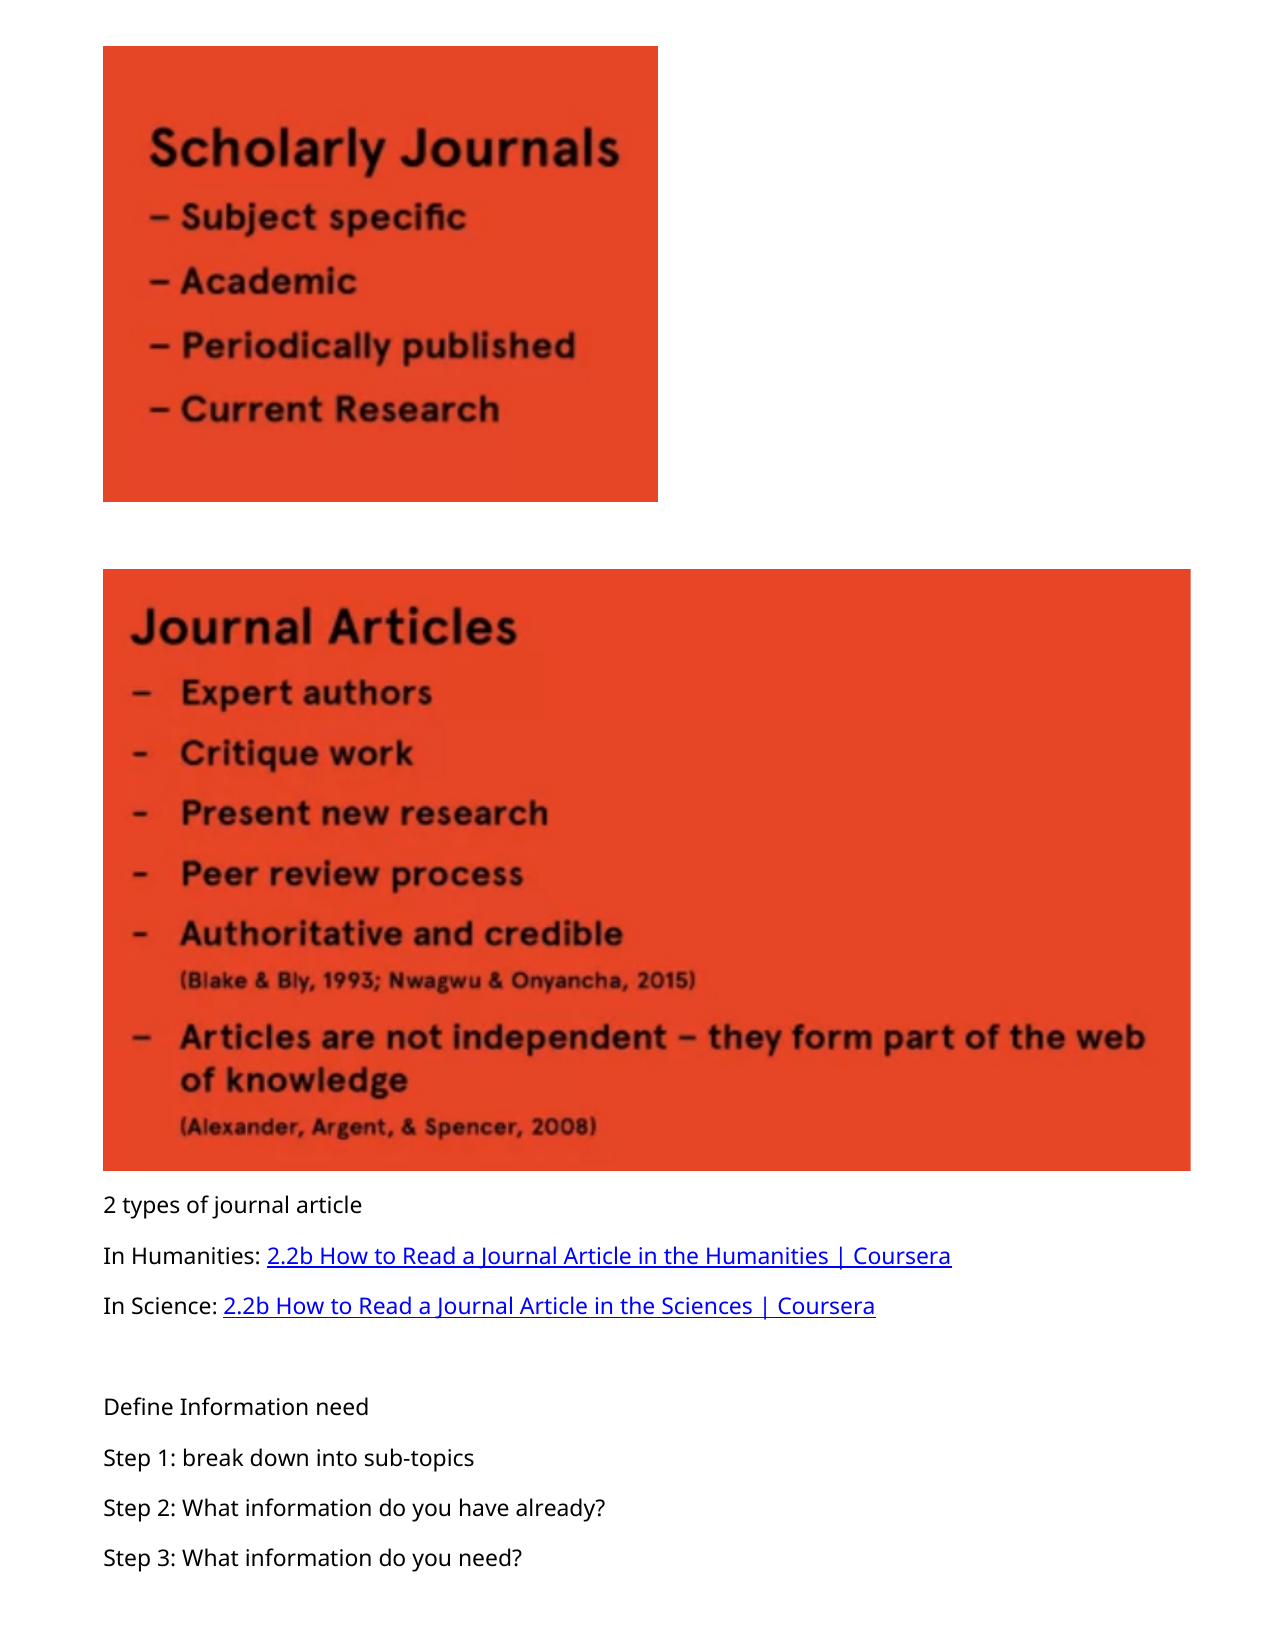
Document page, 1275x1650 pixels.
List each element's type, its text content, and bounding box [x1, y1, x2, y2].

picture [103, 569, 1191, 1171]
text Define Information need [103, 1391, 1191, 1422]
picture [103, 46, 658, 502]
text In Science: 2.2b How to Read a Journal Article in the Sciences | Coursera [103, 1290, 1191, 1322]
text 2 types of journal article [103, 1189, 1191, 1221]
text In Humanities: 2.2b How to Read a Journal Article in the Humanities | Coursera [103, 1240, 1191, 1271]
text Step 3: What information do you need? [103, 1542, 1191, 1574]
text Step 2: What information do you have already? [103, 1492, 1191, 1523]
text Step 1: break down into sub-topics [103, 1442, 1191, 1473]
